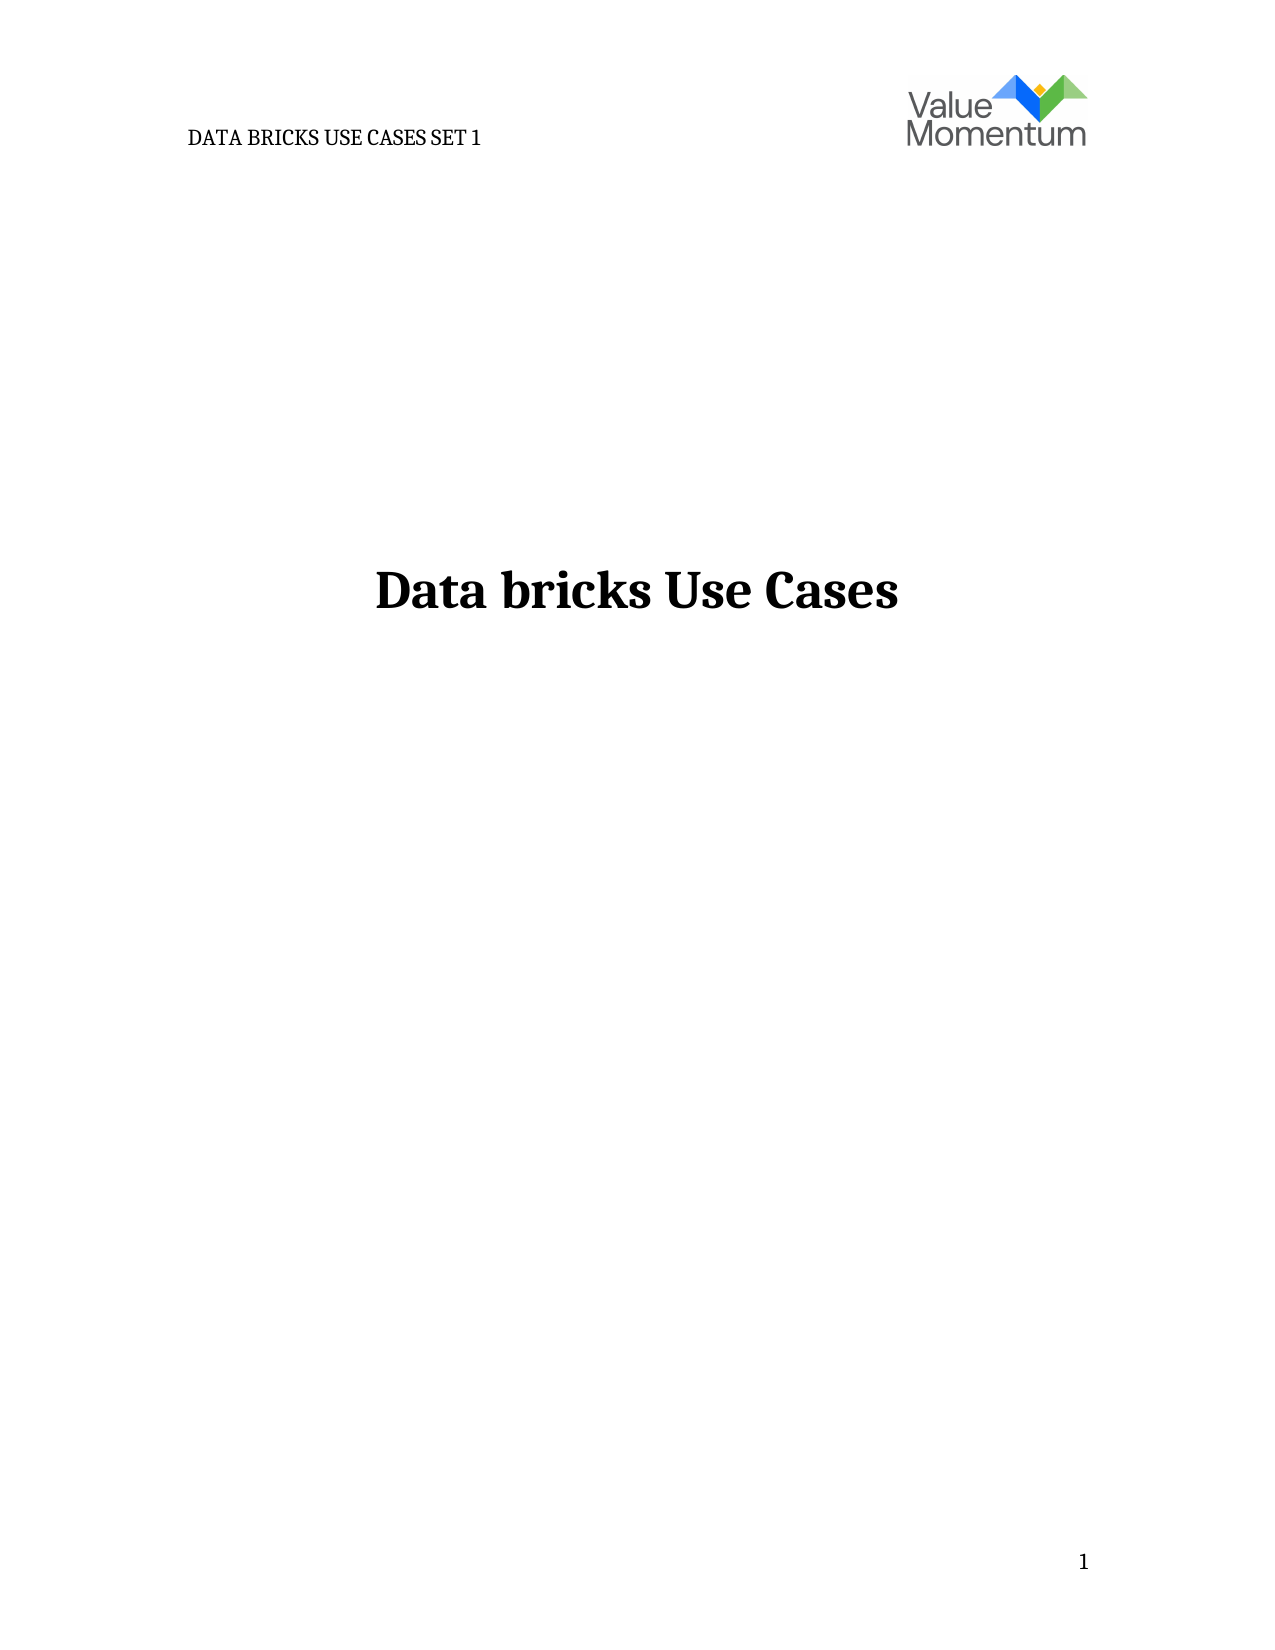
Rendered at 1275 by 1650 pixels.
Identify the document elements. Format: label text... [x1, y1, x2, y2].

text Data bricks Use Cases [187, 560, 1087, 622]
picture [907, 75, 1088, 146]
